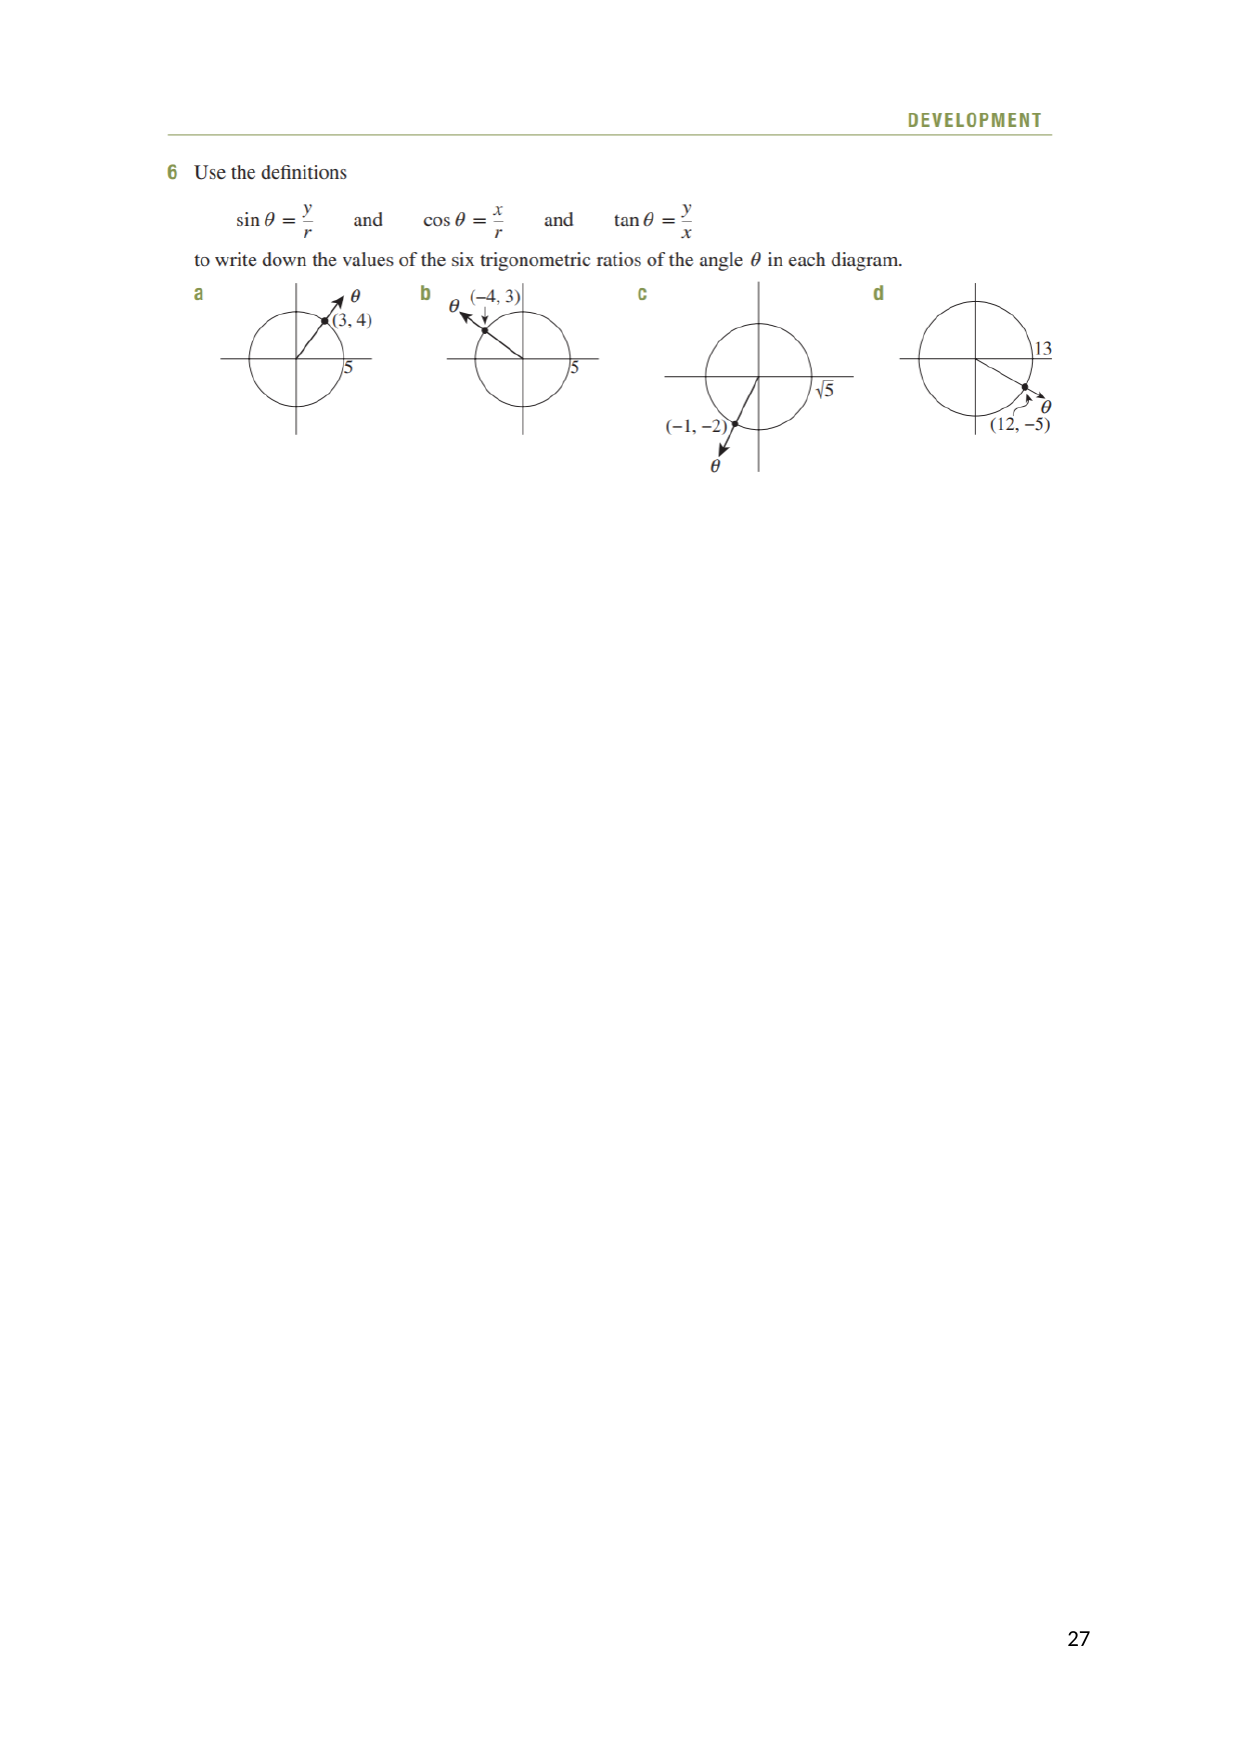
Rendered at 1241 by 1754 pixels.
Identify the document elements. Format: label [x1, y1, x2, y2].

picture [150, 88, 1091, 474]
